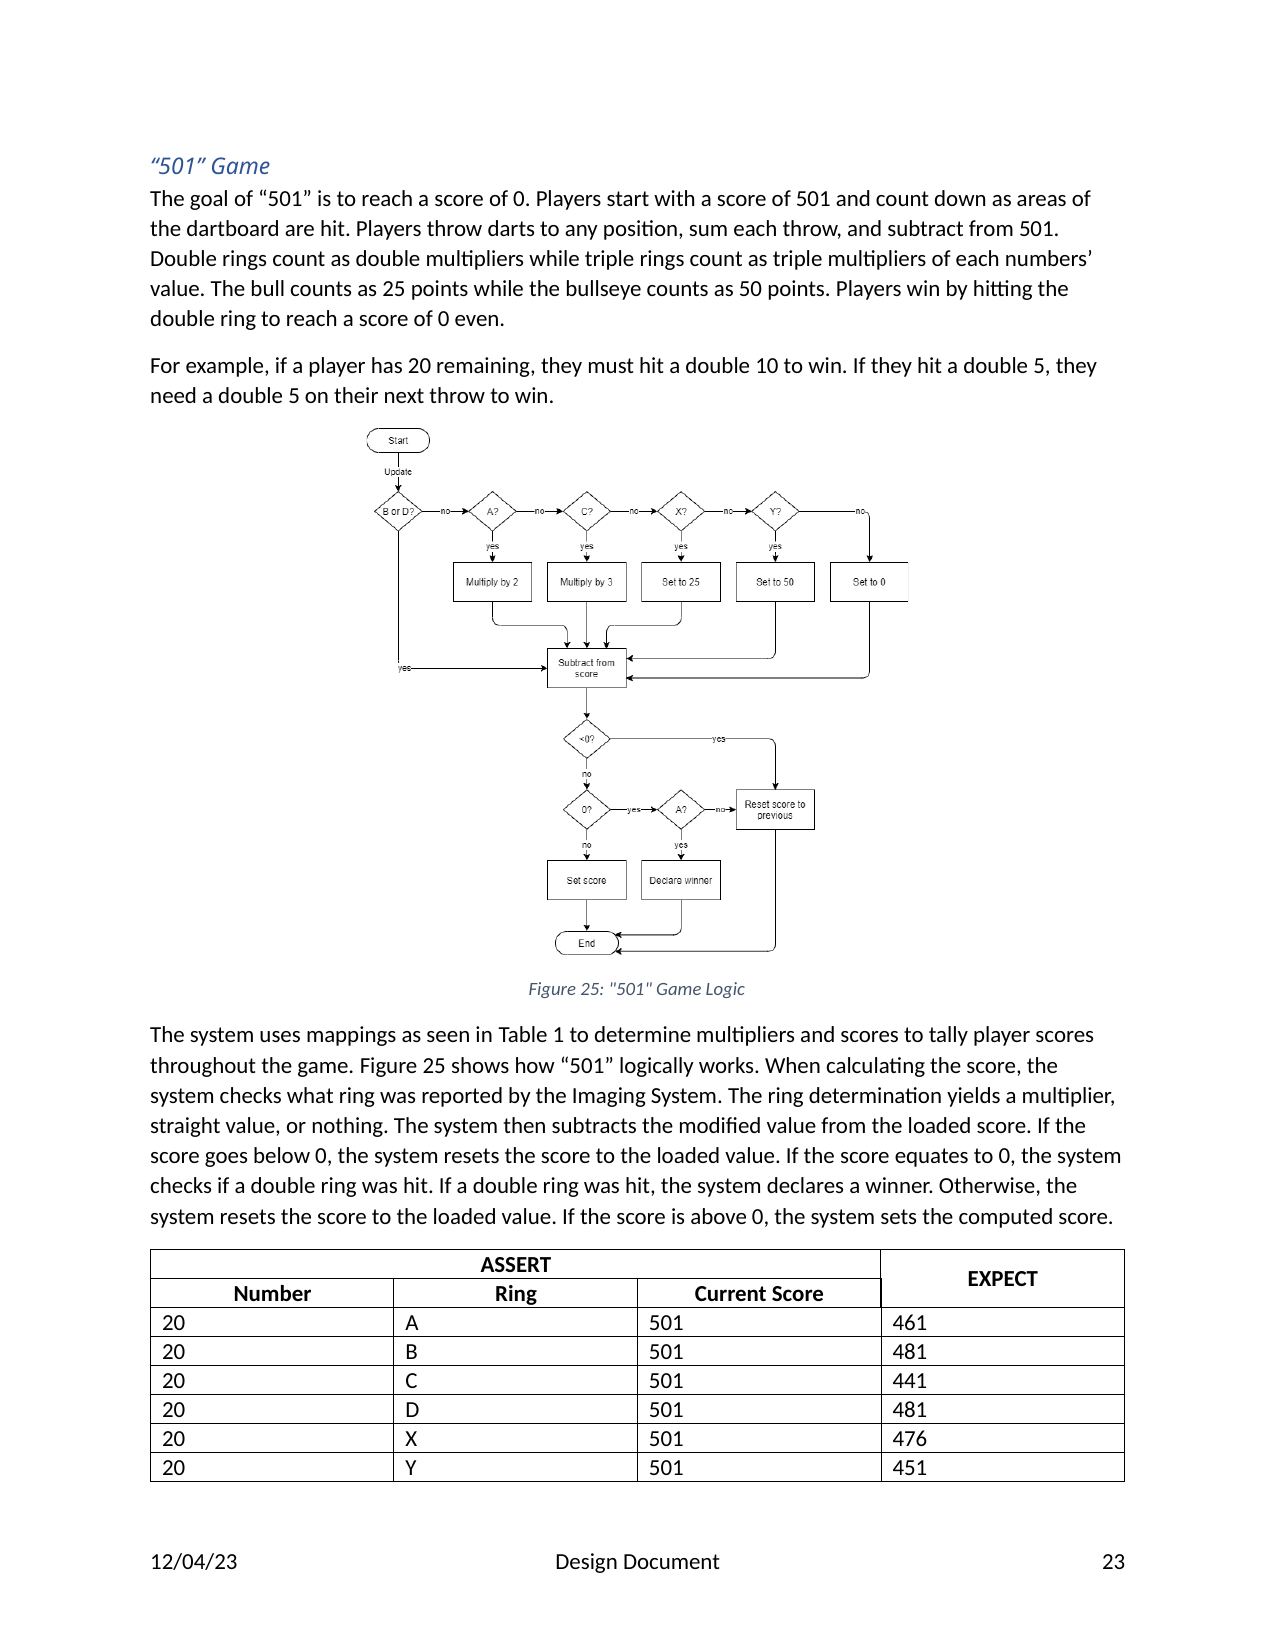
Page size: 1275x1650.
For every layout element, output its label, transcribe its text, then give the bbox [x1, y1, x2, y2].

table_header ASSERT [151, 1250, 880, 1278]
table_cell 20 [151, 1337, 393, 1365]
table_cell 20 [151, 1453, 393, 1481]
table_cell 481 [882, 1395, 1124, 1423]
table_cell 501 [638, 1366, 881, 1394]
picture [366, 428, 909, 958]
table_cell 501 [638, 1395, 881, 1423]
table_cell 20 [151, 1395, 393, 1423]
table_cell 441 [882, 1366, 1124, 1394]
table_cell 481 [882, 1337, 1124, 1365]
table_cell X [394, 1424, 637, 1452]
text For example, if a player has 20 remaining, they must hit a double 10 to win. If they hit a double 5, they need a double 5 on their next throw to win. [150, 351, 1125, 410]
text The goal of “501” is to reach a score of 0. Players start with a score of 501 and count down as areas of the dartboard are hit. Players throw darts to any position, sum each throw, and subtract from 501. Double rings count as double multipliers while triple rings count as triple multipliers of each numbers’ value. The bull counts as 25 points while the bullseye counts as 50 points. Players win by hitting the double ring to reach a score of 0 even. [150, 184, 1125, 333]
table_cell 451 [882, 1453, 1124, 1481]
table_cell Current Score [638, 1279, 880, 1307]
table_cell 20 [151, 1366, 393, 1394]
text The system uses mappings as seen in Table 1 to determine multipliers and scores to tally player scores throughout the game. Figure 25 shows how “501” logically works. When calculating the score, the system checks what ring was reported by the Imaging System. The ring determination yields a multiplier, straight value, or nothing. The system then subtracts the modified value from the loaded score. If the score goes below 0, the system resets the score to the loaded value. If the score equates to 0, the system checks if a double ring was hit. If a double ring was hit, the system declares a winner. Otherwise, the system resets the score to the loaded value. If the score is above 0, the system sets the computed score. [150, 1021, 1125, 1230]
table_cell 461 [882, 1308, 1124, 1336]
table_cell D [394, 1395, 637, 1423]
table_cell 476 [882, 1424, 1124, 1452]
table_cell 501 [638, 1308, 881, 1336]
table_cell 501 [638, 1337, 881, 1365]
table_cell A [394, 1308, 637, 1336]
table_cell B [394, 1337, 637, 1365]
table_cell 20 [151, 1424, 393, 1452]
table_cell Y [394, 1453, 637, 1481]
table_cell 20 [151, 1308, 393, 1336]
table_header EXPECT [881, 1250, 1124, 1307]
table_cell 501 [638, 1453, 881, 1481]
table_cell Number [151, 1279, 393, 1307]
table_cell Ring [394, 1279, 637, 1307]
table_cell C [394, 1366, 637, 1394]
table_cell 501 [638, 1424, 881, 1452]
subtitle “501” Game [150, 150, 1125, 181]
